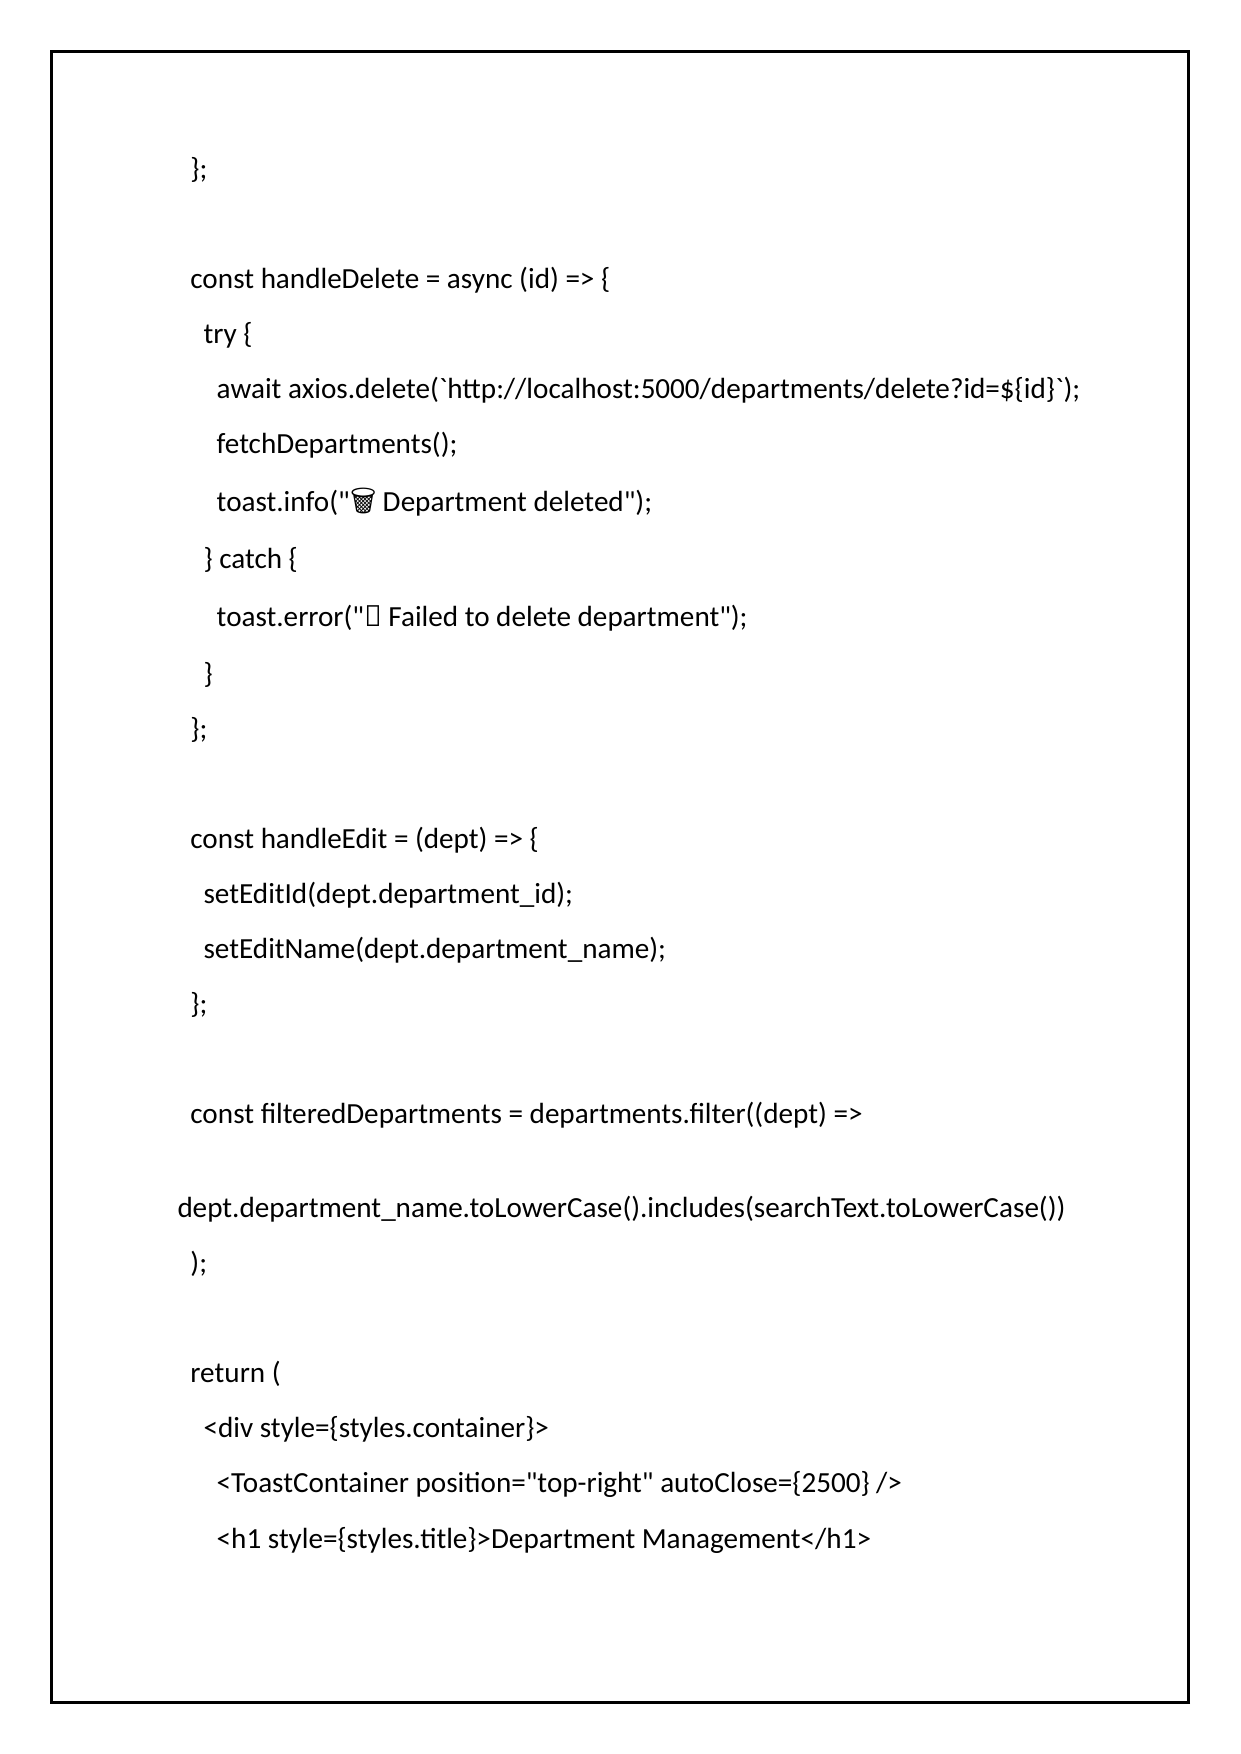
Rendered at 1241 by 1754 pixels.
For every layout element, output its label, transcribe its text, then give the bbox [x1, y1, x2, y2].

text const filteredDepartments = departments.filter((dept) => [177, 1096, 1090, 1131]
text try { [177, 315, 1090, 351]
text <div style={styles.container}> [177, 1409, 1090, 1445]
text dept.department_name.toLowerCase().includes(searchText.toLowerCase()) [177, 1151, 1090, 1225]
text }; [177, 710, 1090, 745]
text } catch { [177, 540, 1090, 576]
text return ( [177, 1354, 1090, 1390]
text toast.error("❌ Failed to delete department"); [177, 595, 1090, 635]
text const handleDelete = async (id) => { [177, 260, 1090, 296]
text const handleEdit = (dept) => { [177, 820, 1090, 856]
text <ToastContainer position="top-right" autoClose={2500} /> [177, 1464, 1090, 1500]
text fetchDepartments(); [177, 426, 1090, 461]
text } [177, 655, 1090, 690]
text }; [177, 985, 1090, 1021]
text }; [177, 150, 1090, 186]
text await axios.delete(`http://localhost:5000/departments/delete?id=${id}`); [177, 370, 1090, 406]
text setEditName(dept.department_name); [177, 930, 1090, 966]
text toast.info("🗑️ Department deleted"); [177, 481, 1090, 520]
text ); [177, 1244, 1090, 1280]
text <h1 style={styles.title}>Department Management</h1> [177, 1520, 1090, 1555]
text setEditId(dept.department_id); [177, 875, 1090, 911]
